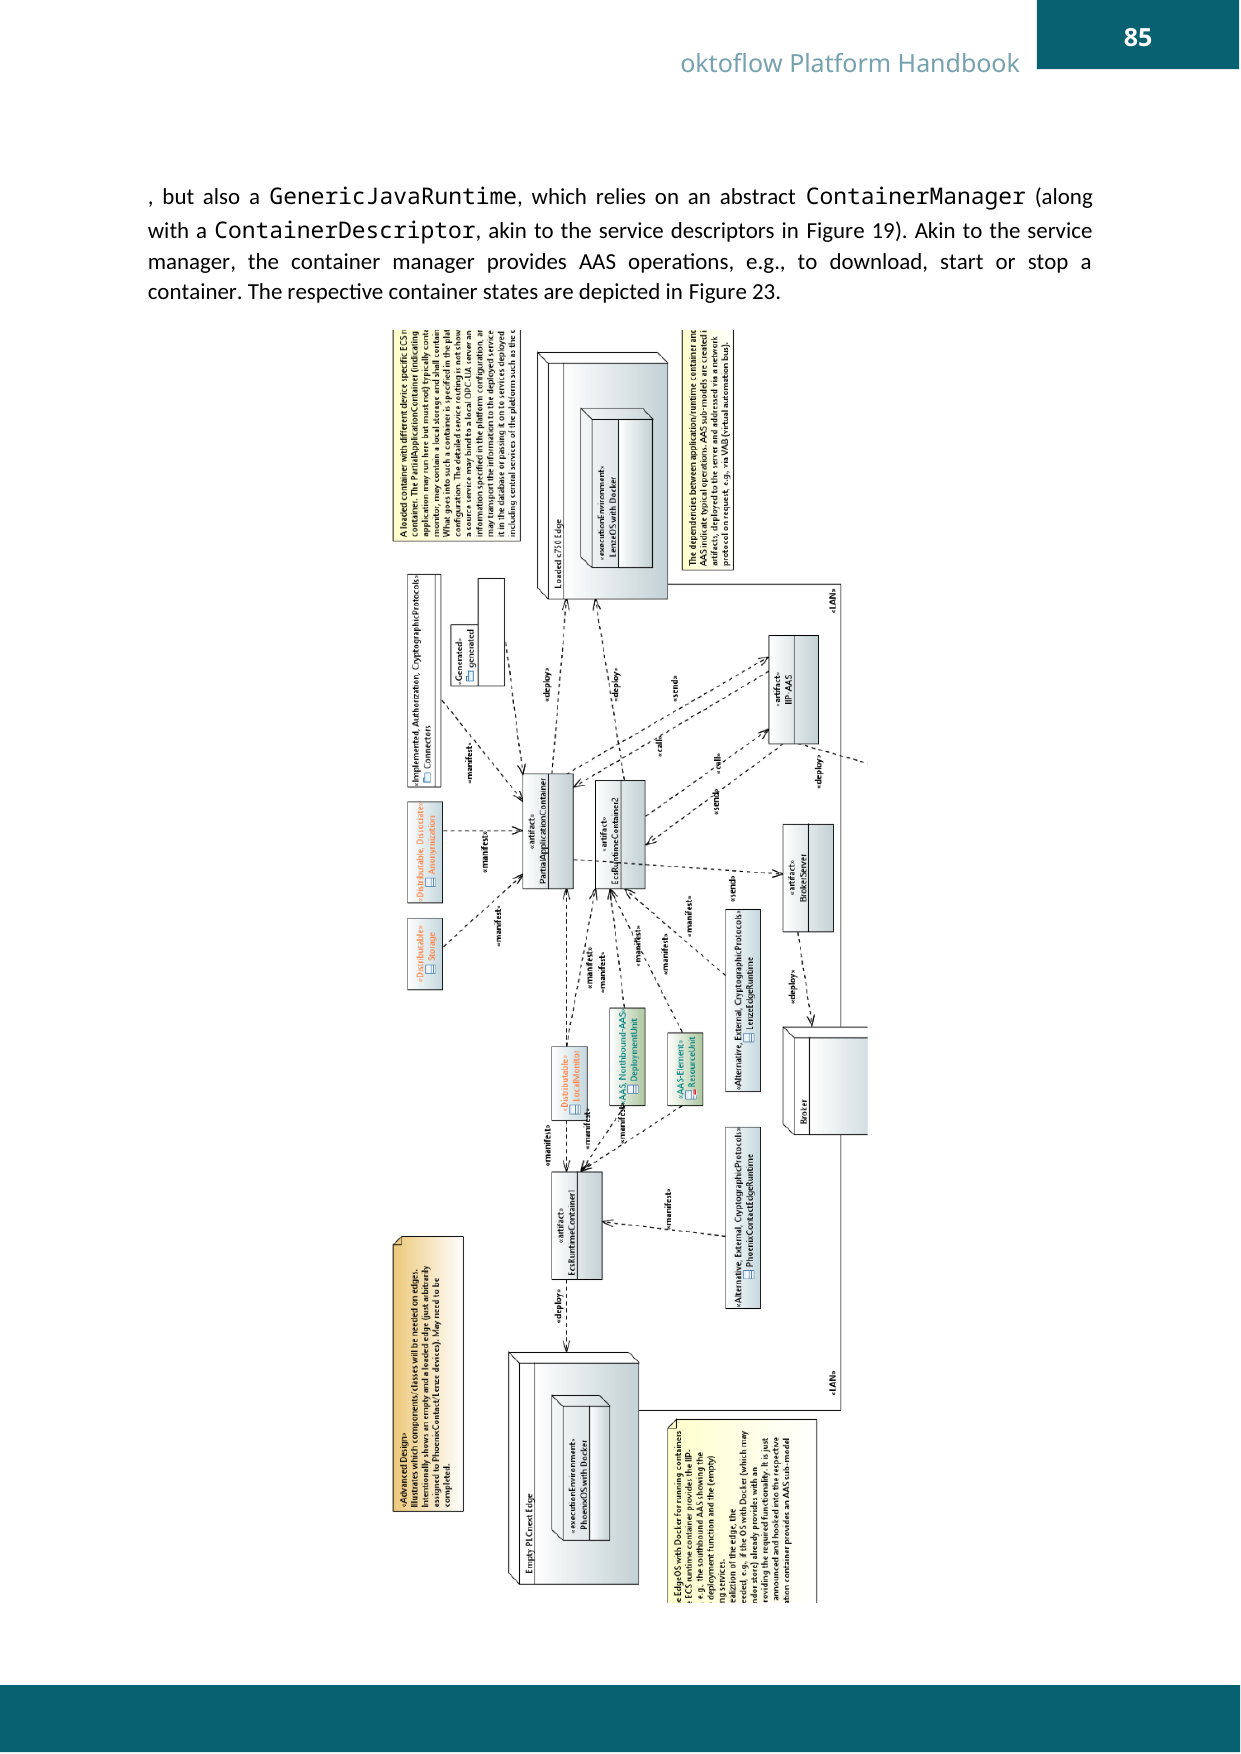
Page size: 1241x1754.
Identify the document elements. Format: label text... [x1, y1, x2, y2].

text Figure 21, but also a GenericJavaRuntime, which relies on an abstract ContainerManager (along with a ContainerDescriptor, akin to the service descriptors in Figure 18). Akin to the service manager, the container manager provides AAS operations, e.g., to download, start or stop a container. The respective container states are depicted in Figure 22. [148, 180, 1093, 305]
picture [378, 330, 868, 1603]
